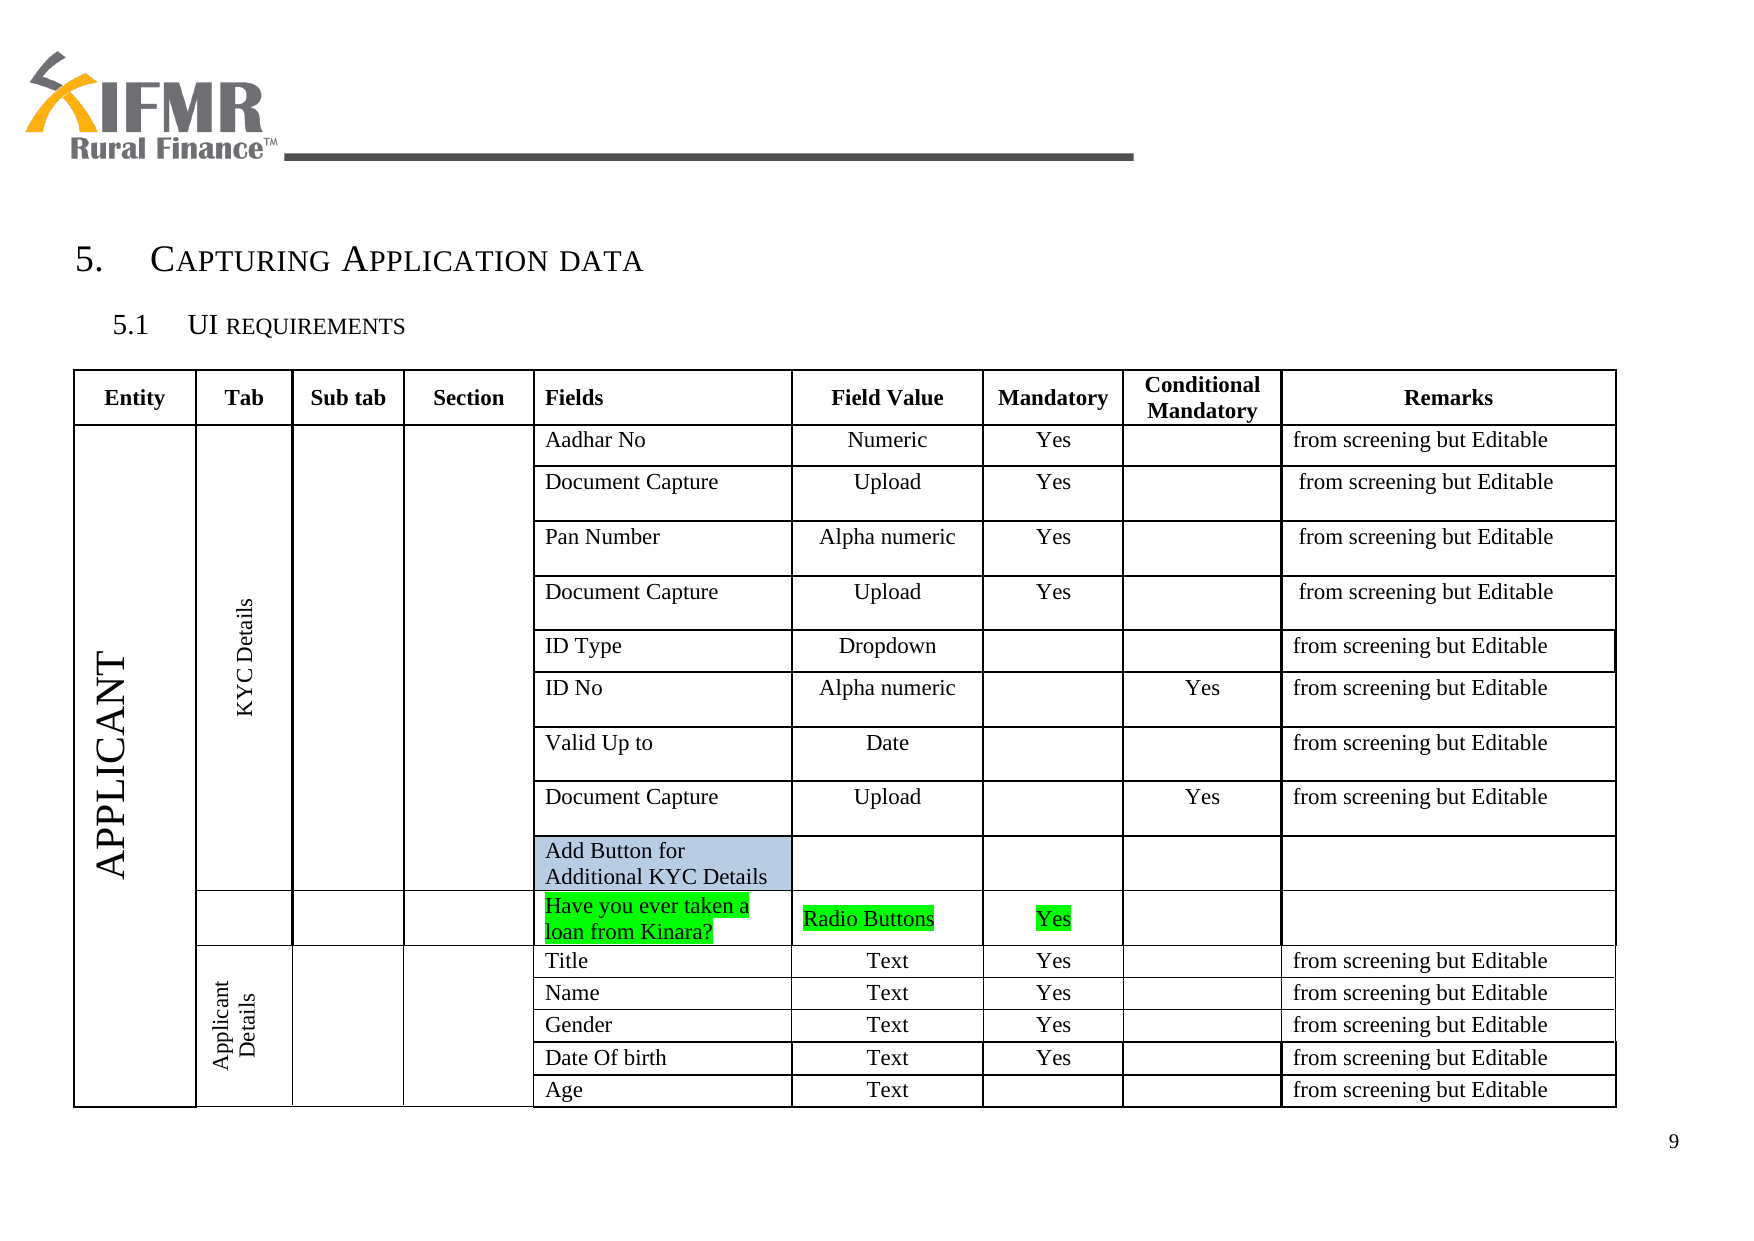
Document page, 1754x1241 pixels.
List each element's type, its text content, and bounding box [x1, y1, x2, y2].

table_cell from screening but Editable [1283, 673, 1615, 726]
table_cell Upload [793, 577, 982, 629]
subtitle UI requirements [112, 307, 1679, 341]
table_cell Yes [1124, 673, 1280, 726]
table_cell Yes [984, 891, 1122, 944]
table_cell Yes [984, 577, 1122, 629]
subtitle Capturing Application data [75, 237, 1679, 280]
table_cell Text [793, 1076, 982, 1106]
table_cell Upload [793, 467, 982, 520]
table_cell [1124, 978, 1281, 1009]
table_cell [1124, 946, 1281, 977]
table_cell [984, 631, 1122, 671]
table_header Conditional Mandatory [1124, 371, 1280, 424]
table_cell from screening but Editable [1282, 945, 1615, 977]
table_cell Age [534, 1076, 791, 1106]
table_cell Aadhar No [535, 426, 791, 465]
table_cell [1124, 1076, 1280, 1106]
table_header Section [405, 371, 533, 424]
table_cell from screening but Editable [1283, 631, 1614, 671]
table_cell from screening but Editable [1283, 1076, 1615, 1106]
table_cell Yes [984, 1043, 1122, 1074]
table_header Remarks [1283, 371, 1615, 424]
table_cell [1124, 728, 1280, 780]
table_cell from screening but Editable [1282, 1009, 1615, 1041]
table_cell [405, 426, 533, 890]
table_cell [1124, 577, 1280, 629]
table_cell Yes [984, 426, 1122, 465]
table_cell Upload [793, 782, 982, 835]
table_cell [793, 837, 982, 890]
table_cell Yes [984, 978, 1123, 1009]
table_cell Date Of birth [534, 1043, 791, 1074]
table_cell from screening but Editable [1283, 522, 1615, 574]
table_cell [984, 1076, 1122, 1106]
table_cell Applicant Details [197, 946, 292, 1106]
table_cell [1124, 426, 1280, 465]
table_cell Yes [1124, 782, 1280, 835]
table_cell [1124, 467, 1280, 520]
table_cell [1124, 1010, 1281, 1041]
table_cell Alpha numeric [793, 673, 982, 726]
table_cell [1124, 522, 1280, 574]
table_cell Gender [534, 1010, 791, 1041]
table_cell ID No [535, 673, 791, 726]
table_cell Title [534, 946, 791, 977]
table_cell [1283, 837, 1615, 890]
table_cell from screening but Editable [1282, 977, 1615, 1009]
table_cell from screening but Editable [1283, 577, 1615, 629]
table_cell [984, 782, 1122, 835]
table_cell Document Capture [535, 467, 791, 520]
table_header Entity [75, 371, 195, 424]
table_header Sub tab [294, 371, 403, 424]
table_cell [1283, 891, 1615, 944]
table_cell Dropdown [793, 631, 982, 671]
table_cell [984, 728, 1122, 780]
table_cell [984, 837, 1122, 890]
table_cell from screening but Editable [1283, 426, 1615, 465]
table_cell Text [792, 946, 983, 977]
table_cell [1124, 837, 1280, 890]
table_cell Text [792, 978, 983, 1009]
table_cell APPLICANT [75, 426, 195, 1106]
table_header Tab [197, 371, 291, 424]
table_header Fields [535, 371, 791, 424]
table_cell Have you ever taken a loan from Kinara? [535, 891, 791, 944]
table_cell from screening but Editable [1283, 467, 1615, 520]
table_cell Valid Up to [535, 728, 791, 780]
table_cell Name [534, 978, 791, 1009]
table_cell from screening but Editable [1283, 782, 1615, 835]
table_cell [1124, 891, 1280, 944]
table_cell KYC Details [197, 426, 291, 890]
table_cell Date [793, 728, 982, 780]
table_cell [1124, 631, 1280, 671]
table_cell Yes [984, 946, 1123, 977]
table_cell Numeric [793, 426, 982, 465]
table_cell [197, 891, 291, 944]
table_cell [1124, 1043, 1280, 1074]
table_cell Text [792, 1010, 983, 1041]
table_cell Text [793, 1043, 982, 1074]
table_cell Add Button for Additional KYC Details [535, 837, 791, 890]
table_cell Yes [984, 522, 1122, 574]
table_cell [293, 946, 404, 1106]
table_cell [405, 891, 533, 944]
table_cell Document Capture [535, 782, 791, 835]
table_cell Document Capture [535, 577, 791, 629]
table_cell [294, 891, 403, 944]
table_cell from screening but Editable [1283, 728, 1615, 780]
table_header Field Value [793, 371, 982, 424]
table_cell from screening but Editable [1283, 1041, 1615, 1074]
table_cell [294, 426, 403, 890]
table_cell Yes [984, 1010, 1123, 1041]
picture [18, 45, 284, 166]
table_cell [404, 946, 533, 1106]
table_cell [984, 673, 1122, 726]
table_cell ID Type [535, 631, 791, 671]
table_header Mandatory [984, 371, 1122, 424]
table_cell Alpha numeric [793, 522, 982, 574]
table_cell Radio Buttons [793, 891, 982, 944]
table_cell Pan Number [535, 522, 791, 574]
table_cell Yes [984, 467, 1122, 520]
